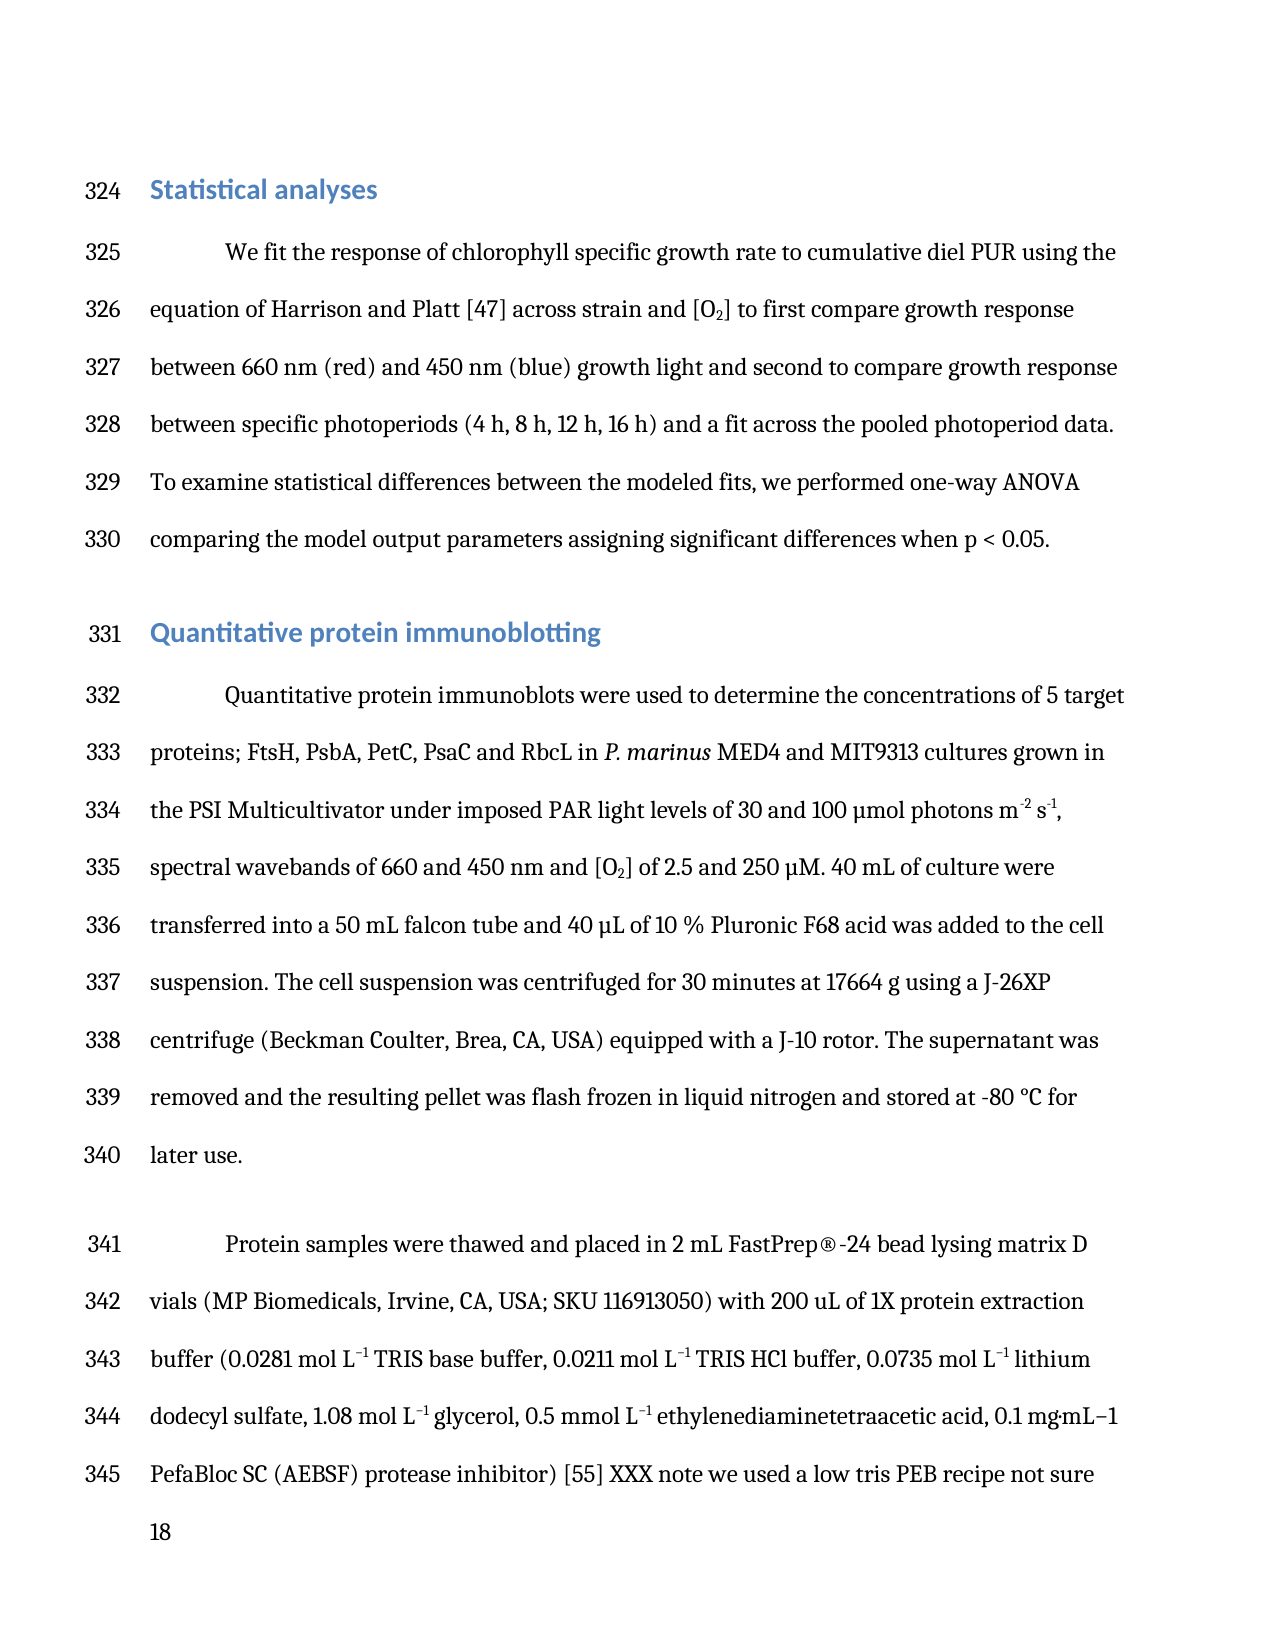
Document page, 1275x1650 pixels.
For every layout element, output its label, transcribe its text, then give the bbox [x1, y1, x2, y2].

text We fit the response of chlorophyll specific growth rate to cumulative diel PUR using the equation of Harrison and Platt [47] across strain and [O2] to first compare growth response between 660 nm (red) and 450 nm (blue) growth light and second to compare growth response between specific photoperiods (4 h, 8 h, 12 h, 16 h) and a fit across the pooled photoperiod data. To examine statistical differences between the modeled fits, we performed one-way ANOVA comparing the model output parameters assigning significant differences when p < 0.05. [150, 238, 1125, 554]
subtitle Quantitative protein immunoblotting [150, 614, 1125, 649]
text Quantitative protein immunoblots were used to determine the concentrations of 5 target proteins; FtsH, PsbA, PetC, PsaC and RbcL in P. marinus MED4 and MIT9313 cultures grown in the PSI Multicultivator under imposed PAR light levels of 30 and 100 µmol photons m-2 s-1, spectral wavebands of 660 and 450 nm and [O2] of 2.5 and 250 µM. 40 mL of culture were transferred into a 50 mL falcon tube and 40 µL of 10 % Pluronic F68 acid was added to the cell suspension. The cell suspension was centrifuged for 30 minutes at 17664 g using a J-26XP centrifuge (Beckman Coulter, Brea, CA, USA) equipped with a J-10 rotor. The supernatant was removed and the resulting pellet was flash frozen in liquid nitrogen and stored at -80 °C for later use. [150, 681, 1125, 1169]
subtitle Statistical analyses [150, 171, 1125, 206]
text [150, 1229, 1125, 1488]
